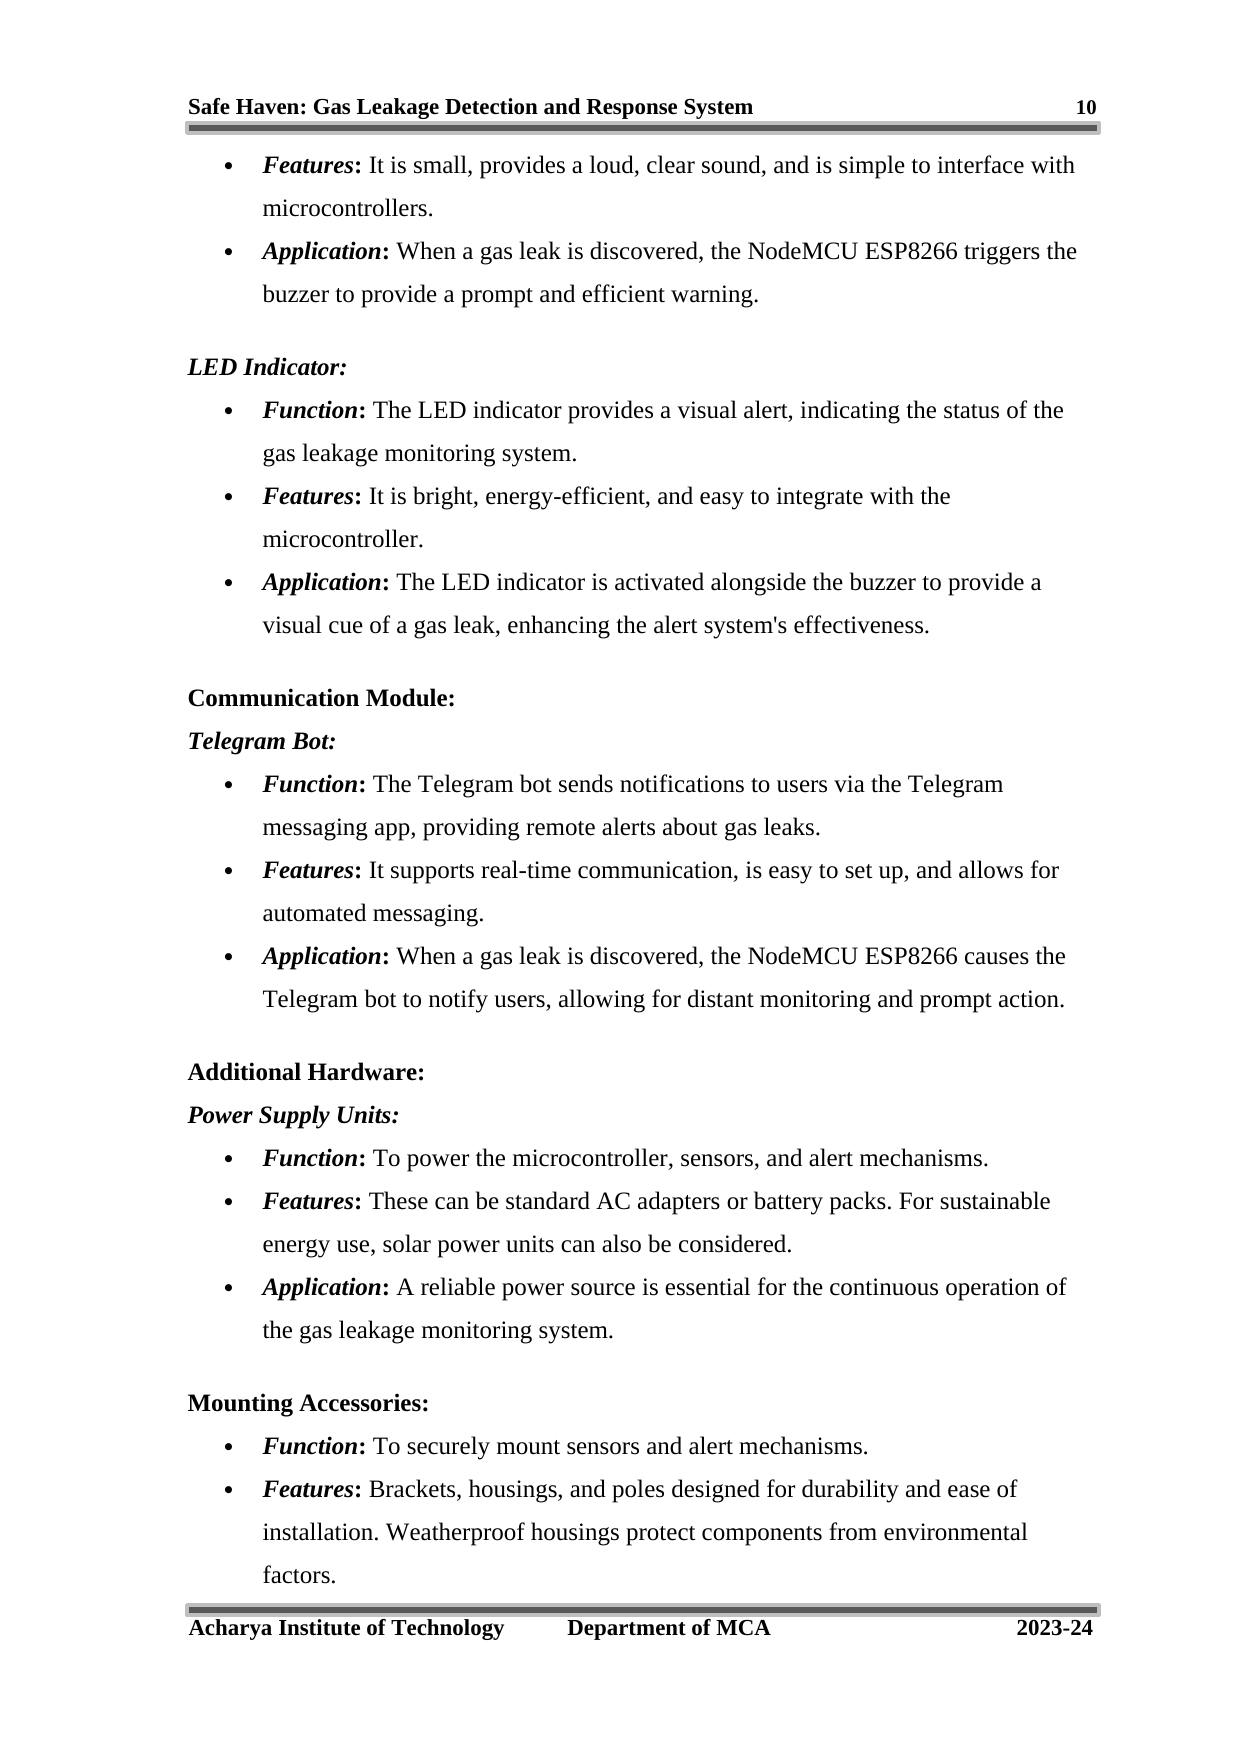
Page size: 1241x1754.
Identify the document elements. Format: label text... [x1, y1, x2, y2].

list Function: To power the microcontroller, sensors, and alert mechanisms. [225, 1143, 1090, 1172]
list Application: The LED indicator is activated alongside the buzzer to provide a visual cue of a gas leak, enhancing the alert system's effectiveness. [225, 567, 1090, 639]
list Function: To securely mount sensors and alert mechanisms. [225, 1431, 1090, 1460]
list Application: A reliable power source is essential for the continuous operation of the gas leakage monitoring system. [225, 1272, 1090, 1344]
text Communication Module: [187, 683, 1090, 711]
text LED Indicator: [187, 352, 1090, 380]
list Function: The LED indicator provides a visual alert, indicating the status of the gas leakage monitoring system. [225, 395, 1090, 467]
text Additional Hardware: [187, 1057, 1090, 1086]
text Telegram Bot: [187, 726, 1090, 754]
list Features: It is small, provides a loud, clear sound, and is simple to interface with microcontrollers. [225, 150, 1090, 222]
list Features: It is bright, energy-efficient, and easy to integrate with the microcontroller. [225, 481, 1090, 553]
list Application: When a gas leak is discovered, the NodeMCU ESP8266 causes the Telegram bot to notify users, allowing for distant monitoring and prompt action. [225, 941, 1090, 1013]
list Application: When a gas leak is discovered, the NodeMCU ESP8266 triggers the buzzer to provide a prompt and efficient warning. [225, 236, 1090, 308]
list Function: The Telegram bot sends notifications to users via the Telegram messaging app, providing remote alerts about gas leaks. [225, 769, 1090, 841]
text Mounting Accessories: [187, 1388, 1090, 1417]
text Power Supply Units: [187, 1100, 1090, 1129]
list Features: Brackets, housings, and poles designed for durability and ease of installation. Weatherproof housings protect components from environmental factors. [225, 1474, 1090, 1589]
list Features: It supports real-time communication, is easy to set up, and allows for automated messaging. [225, 855, 1090, 927]
list Features: These can be standard AC adapters or battery packs. For sustainable energy use, solar power units can also be considered. [225, 1186, 1090, 1258]
